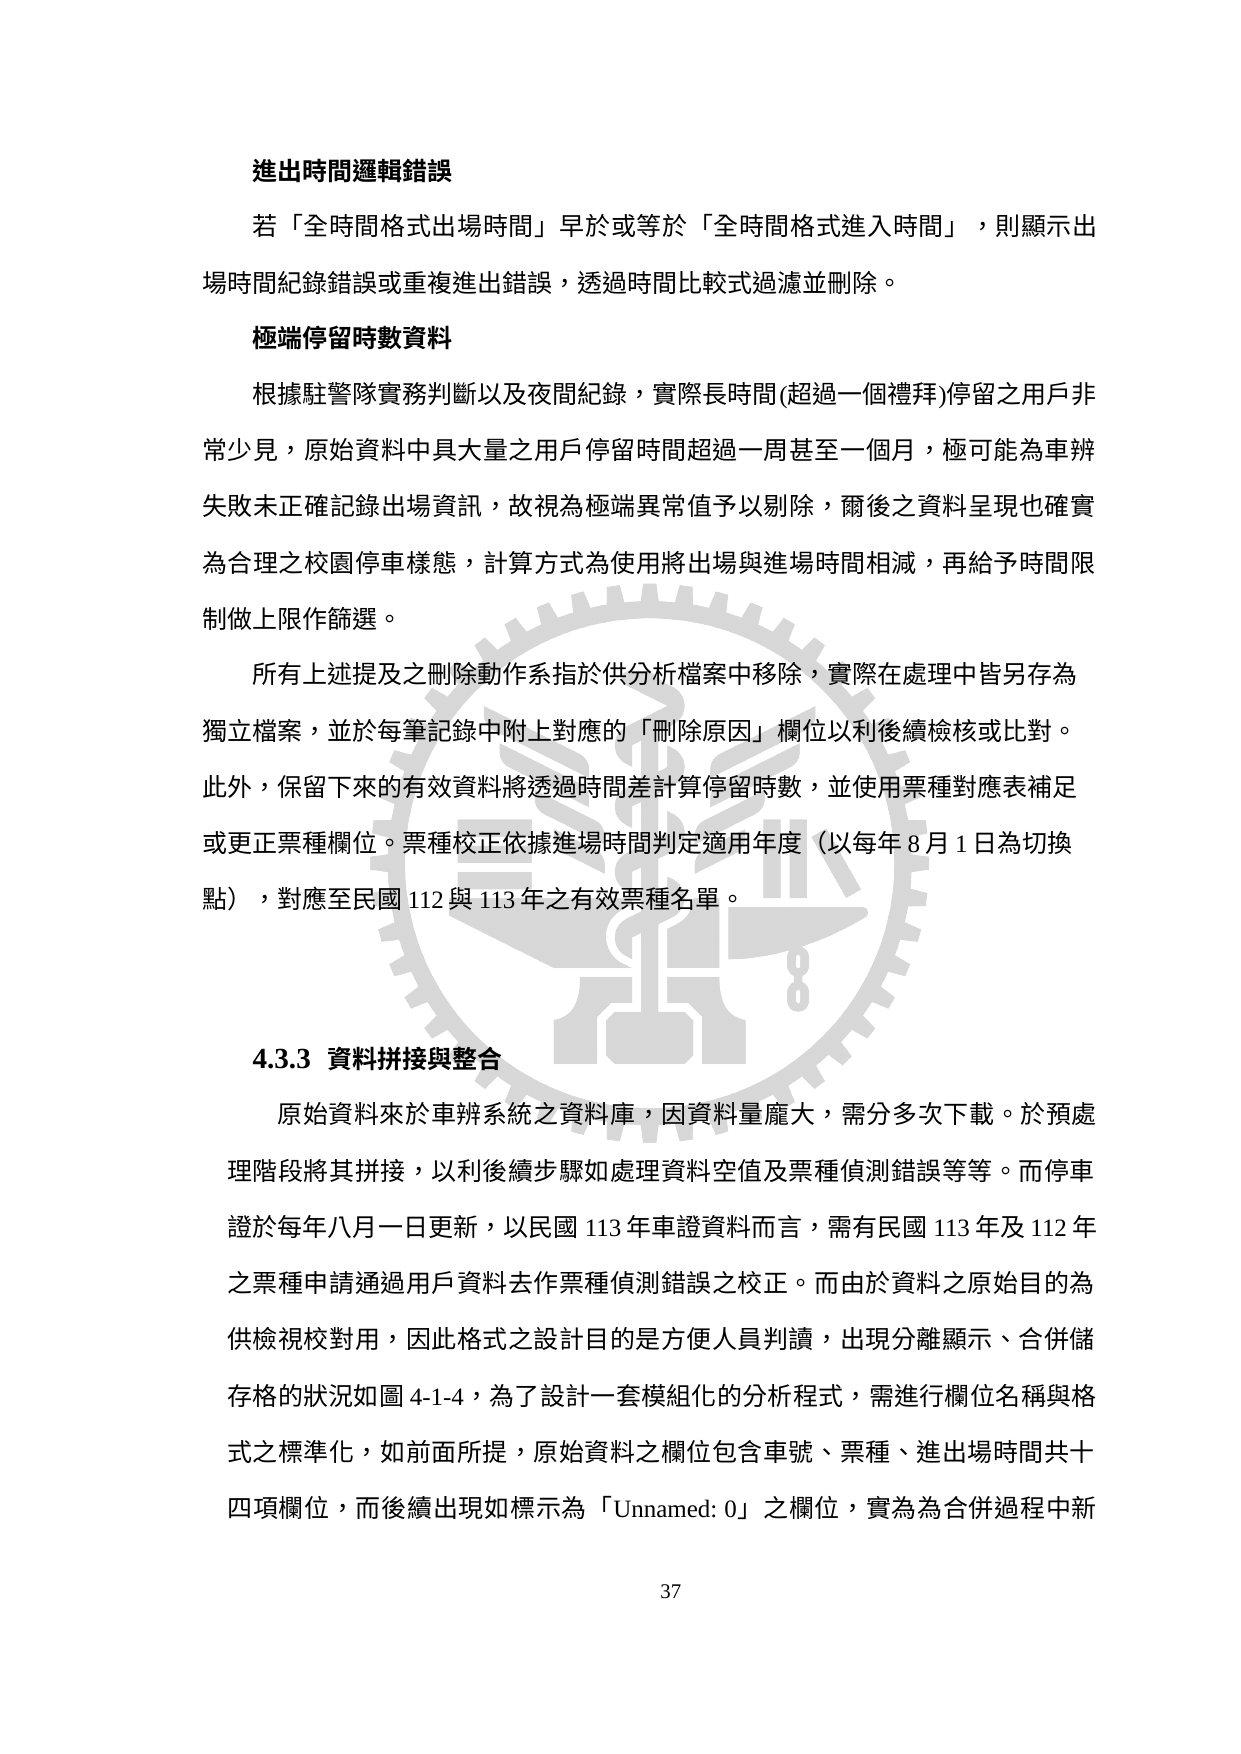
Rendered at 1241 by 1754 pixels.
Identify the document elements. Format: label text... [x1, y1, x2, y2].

text 若「全時間格式出場時間」早於或等於「全時間格式進入時間」，則顯示出場時間紀錄錯誤或重複進出錯誤，透過時間比較式過濾並刪除。 [202, 206, 1097, 300]
text 根據駐警隊實務判斷以及夜間紀錄，實際長時間(超過一個禮拜)停留之用戶非常少見，原始資料中具大量之用戶停留時間超過一周甚至一個月，極可能為車辨失敗未正確記錄出場資訊，故視為極端異常值予以剔除，爾後之資料呈現也確實為合理之校園停車樣態，計算方式為使用將出場與進場時間相減，再給予時間限制做上限作篩選。 [202, 374, 1097, 636]
text 極端停留時數資料 [202, 318, 1097, 356]
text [227, 1094, 1097, 1526]
text 進出時間邏輯錯誤 [202, 151, 1097, 188]
subtitle 資料拼接與整合 [202, 1039, 1097, 1076]
text 所有上述提及之刪除動作系指於供分析檔案中移除，實際在處理中皆另存為獨立檔案，並於每筆記錄中附上對應的「刪除原因」欄位以利後續檢核或比對。此外，保留下來的有效資料將透過時間差計算停留時數，並使用票種對應表補足或更正票種欄位。票種校正依據進場時間判定適用年度（以每年8月1日為切換點），對應至民國112與113年之有效票種名單。 [202, 654, 1097, 917]
